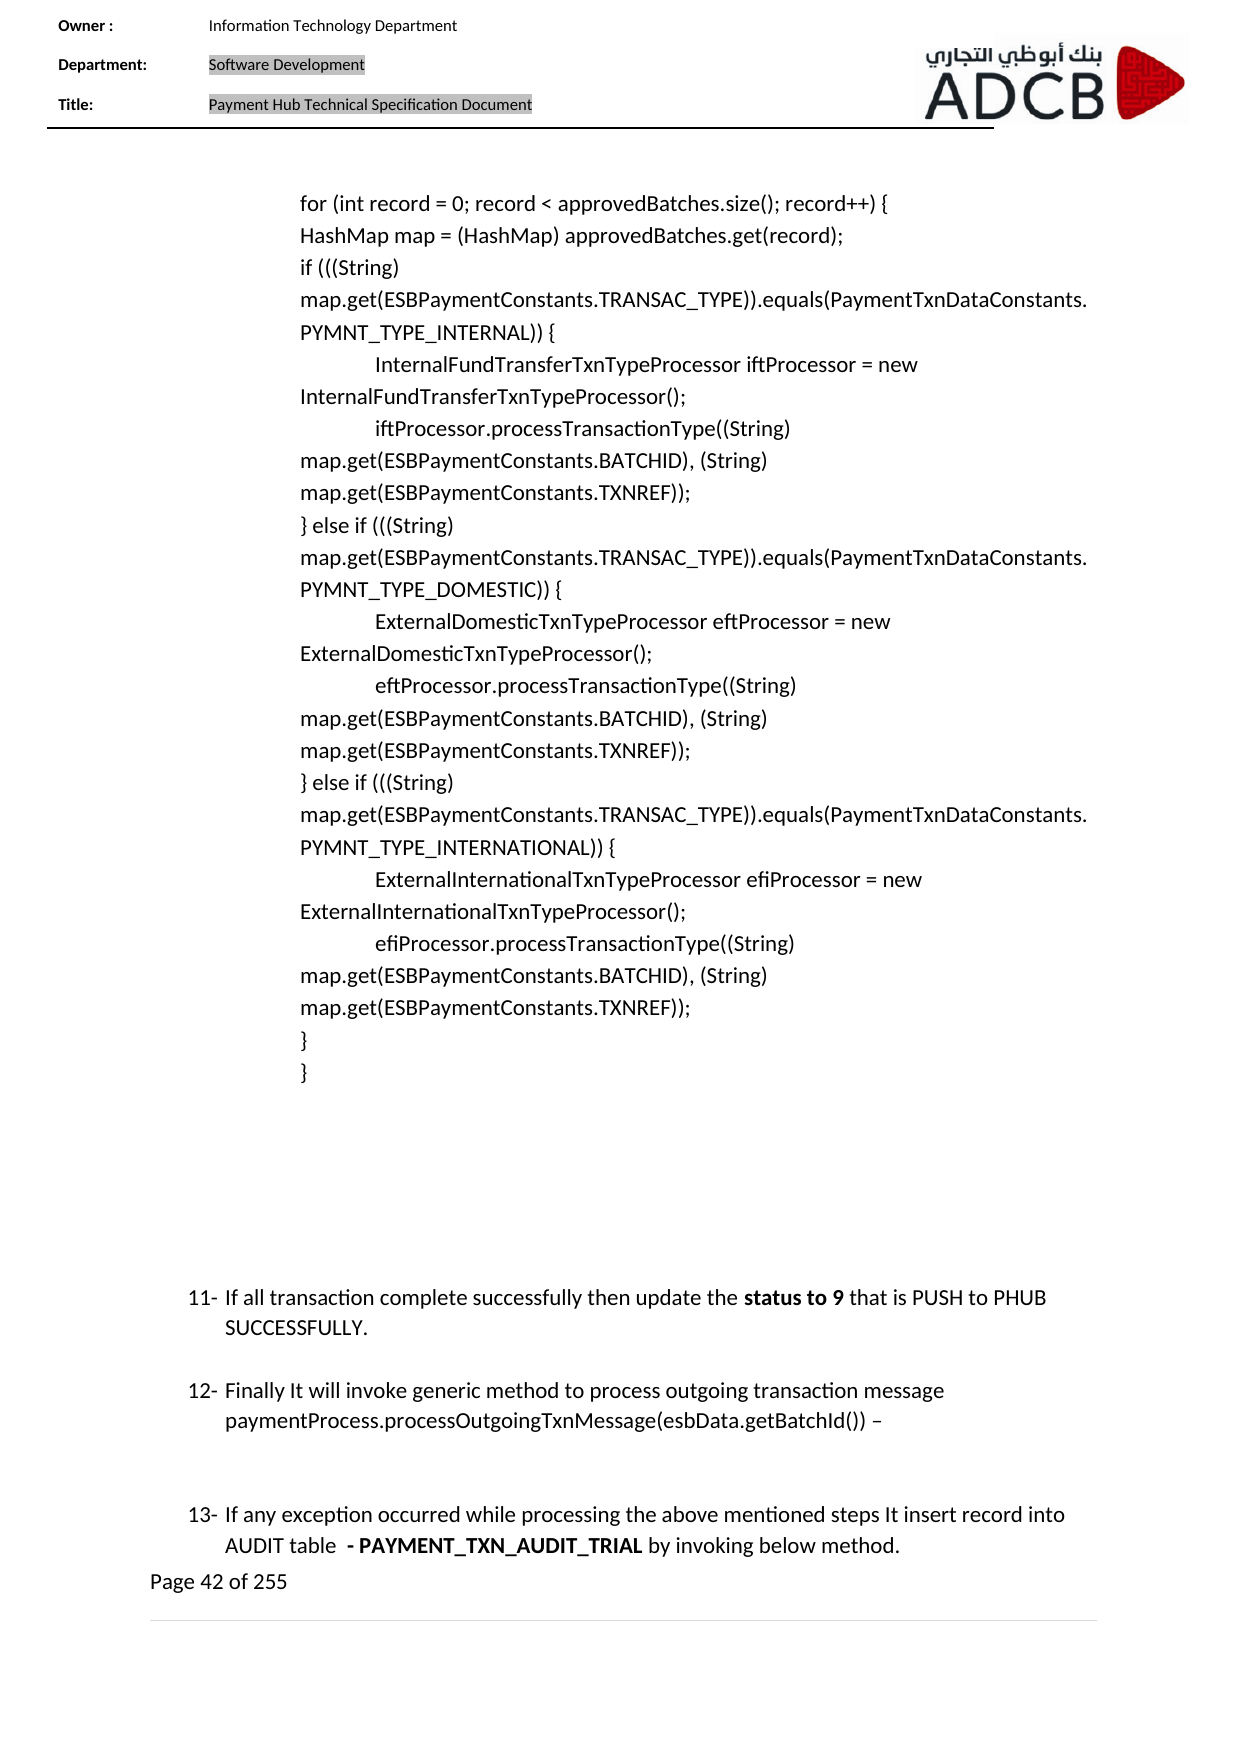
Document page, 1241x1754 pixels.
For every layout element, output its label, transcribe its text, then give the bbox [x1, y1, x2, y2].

list HashMap map = (HashMap) approvedBatches.get(record); [300, 221, 1097, 249]
list } else if (((String) map.get(ESBPaymentConstants.TRANSAC_TYPE)).equals(PaymentTxnDataConstants.PYMNT_TYPE_DOMESTIC)) { [300, 511, 1097, 603]
list } [300, 1026, 1097, 1054]
list eftProcessor.processTransactionType((String) map.get(ESBPaymentConstants.BATCHID), (String) map.get(ESBPaymentConstants.TXNREF)); [300, 672, 1097, 764]
list for (int record = 0; record < approvedBatches.size(); record++) { [300, 189, 1097, 217]
list iftProcessor.processTransactionType((String) map.get(ESBPaymentConstants.BATCHID), (String) map.get(ESBPaymentConstants.TXNREF)); [300, 414, 1097, 507]
list ExternalInternationalTxnTypeProcessor efiProcessor = new ExternalInternationalTxnTypeProcessor(); [300, 865, 1097, 925]
list efiProcessor.processTransactionType((String) map.get(ESBPaymentConstants.BATCHID), (String) map.get(ESBPaymentConstants.TXNREF)); [300, 929, 1097, 1022]
list } else if (((String) map.get(ESBPaymentConstants.TRANSAC_TYPE)).equals(PaymentTxnDataConstants.PYMNT_TYPE_INTERNATIONAL)) { [300, 768, 1097, 861]
list If any exception occurred while processing the above mentioned steps It insert record into AUDIT table - PAYMENT_TXN_AUDIT_TRIAL by invoking below method. [187, 1501, 1097, 1559]
list InternalFundTransferTxnTypeProcessor iftProcessor = new InternalFundTransferTxnTypeProcessor(); [300, 350, 1097, 410]
list if (((String) map.get(ESBPaymentConstants.TRANSAC_TYPE)).equals(PaymentTxnDataConstants.PYMNT_TYPE_INTERNAL)) { [300, 253, 1097, 346]
picture [914, 33, 1189, 124]
list } [300, 1058, 1097, 1086]
list ExternalDomesticTxnTypeProcessor eftProcessor = new ExternalDomesticTxnTypeProcessor(); [300, 607, 1097, 667]
list Finally It will invoke generic method to process outgoing transaction message paymentProcess.processOutgoingTxnMessage(esbData.getBatchId()) – [187, 1376, 1097, 1434]
list If all transaction complete successfully then update the status to 9 that is PUSH to PHUB SUCCESSFULLY. [187, 1283, 1097, 1341]
